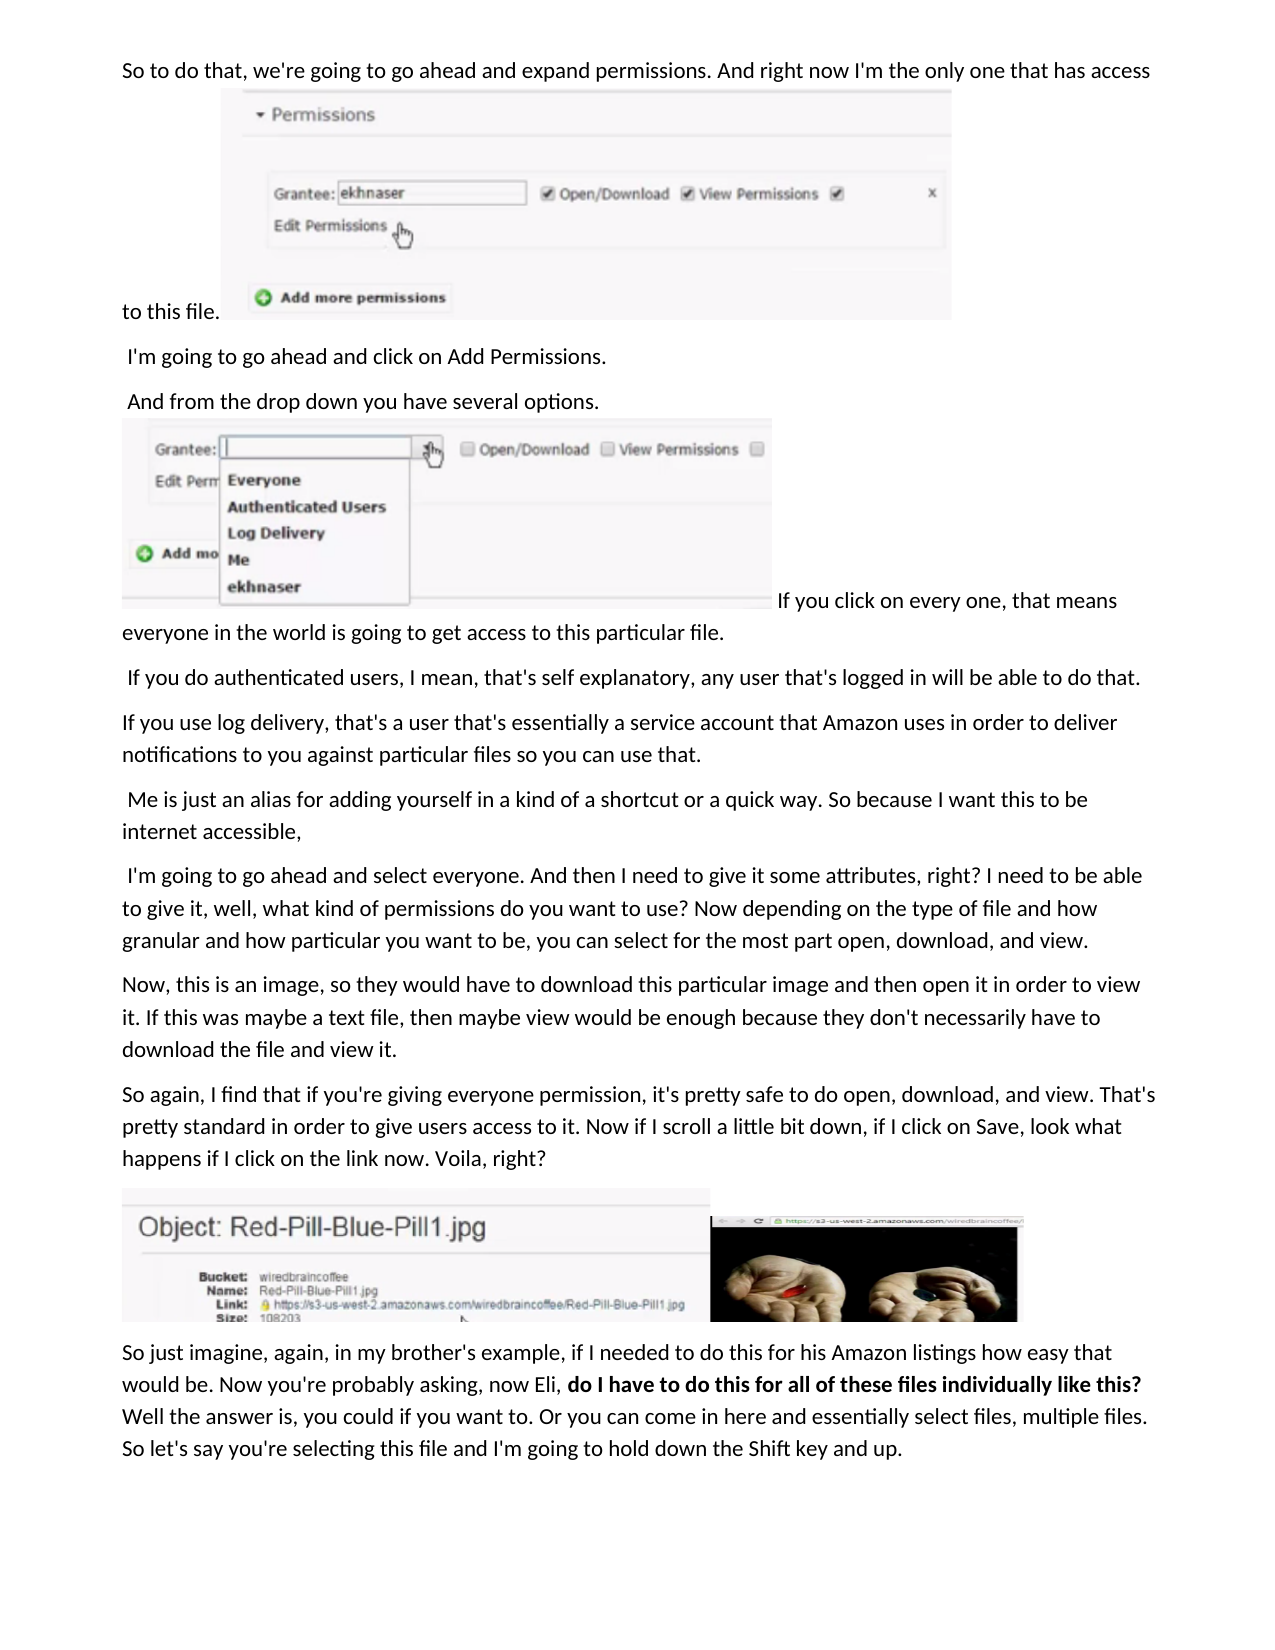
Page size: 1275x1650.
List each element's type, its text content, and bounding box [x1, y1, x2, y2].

text Me is just an alias for adding yourself in a kind of a shortcut or a quick way. So because I want this to be internet accessible, [122, 785, 1162, 845]
text So just imagine, again, in my brother's example, if I needed to do this for his Amazon listings how easy that would be. Now you're probably asking, now Eli, do I have to do this for all of these files individually like this? Well the answer is, you could if you want to. Or you can come in here and essentially select files, multiple files. So let's say you're selecting this file and I'm going to hold down the Shift key and up. [122, 1338, 1162, 1462]
picture [220, 88, 952, 320]
text So again, I find that if you're giving everyone permission, it's pretty safe to do open, download, and view. That's pretty standard in order to give users access to it. Now if I scroll a little bit down, if I click on Save, look what happens if I click on the link now. Voila, right? [122, 1080, 1162, 1172]
text Now, this is an image, so they would have to download this particular image and then open it in order to view it. If this was maybe a text file, then maybe view would be enough because they don't necessarily have to download the file and view it. [122, 971, 1162, 1063]
text I'm going to go ahead and click on Add Permissions. [122, 342, 1162, 370]
text If you do authenticated users, I mean, that's self explanatory, any user that's logged in will be able to do that. [122, 663, 1162, 691]
text If you use log delivery, that's a user that's essentially a service account that Amazon uses in order to deliver notifications to you against particular files so you can use that. [122, 708, 1162, 768]
text I'm going to go ahead and select everyone. And then I need to give it some attributes, right? I need to be able to give it, well, what kind of permissions do you want to use? Now depending on the type of file and how granular and how particular you want to be, you can select for the most part open, download, and view. [122, 862, 1162, 954]
picture [121, 418, 772, 609]
picture [121, 1188, 1024, 1322]
